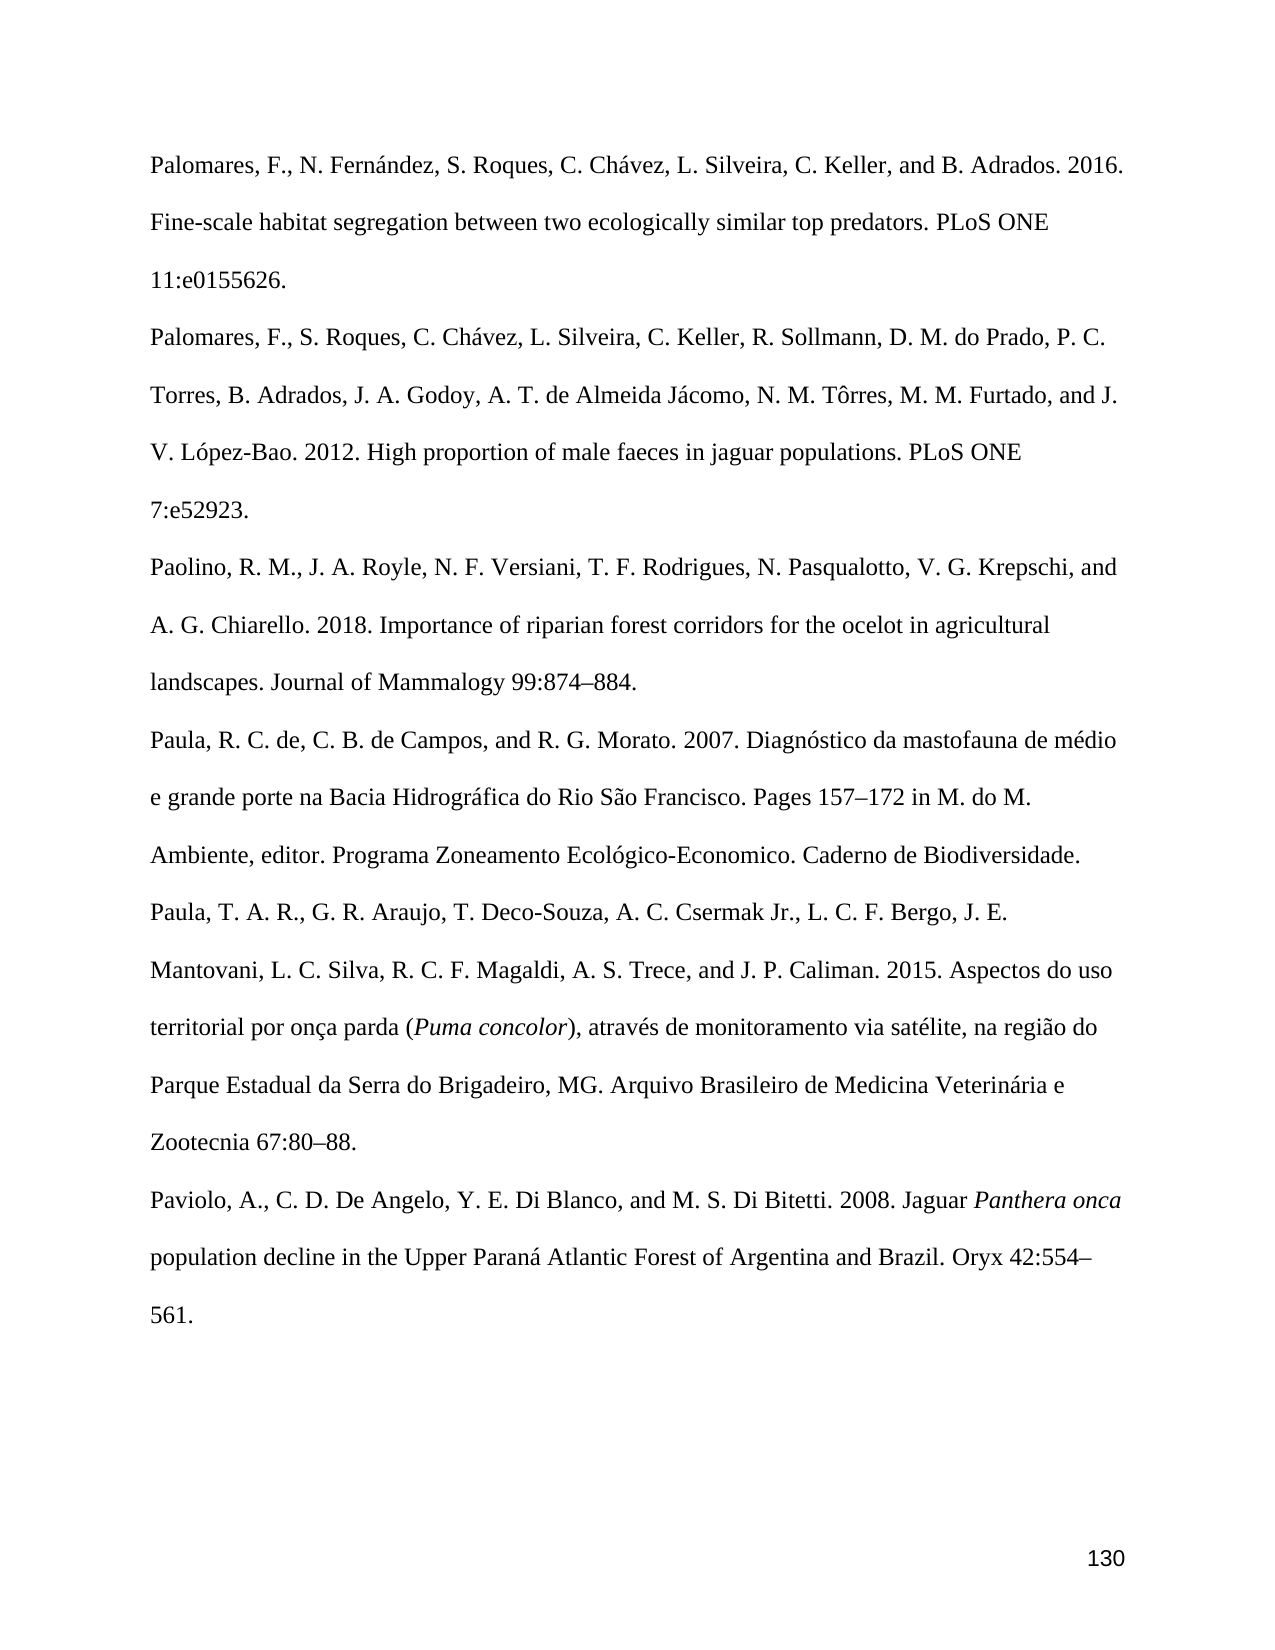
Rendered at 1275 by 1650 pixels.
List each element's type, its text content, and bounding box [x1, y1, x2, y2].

text Paula, R. C. de, C. B. de Campos, and R. G. Morato. 2007. Diagnóstico da mastofauna de médio e grande porte na Bacia Hidrográfica do Rio São Francisco. Pages 157–172 in M. do M. Ambiente, editor. Programa Zoneamento Ecológico-Economico. Caderno de Biodiversidade. [150, 725, 1125, 869]
text Paviolo, A., C. D. De Angelo, Y. E. Di Blanco, and M. S. Di Bitetti. 2008. Jaguar Panthera onca population decline in the Upper Paraná Atlantic Forest of Argentina and Brazil. Oryx 42:554–561. [150, 1185, 1125, 1329]
text Paula, T. A. R., G. R. Araujo, T. Deco-Souza, A. C. Csermak Jr., L. C. F. Bergo, J. E. Mantovani, L. C. Silva, R. C. F. Magaldi, A. S. Trece, and J. P. Caliman. 2015. Aspectos do uso territorial por onça parda (Puma concolor), através de monitoramento via satélite, na região do Parque Estadual da Serra do Brigadeiro, MG. Arquivo Brasileiro de Medicina Veterinária e Zootecnia 67:80–88. [150, 897, 1125, 1156]
text Palomares, F., S. Roques, C. Chávez, L. Silveira, C. Keller, R. Sollmann, D. M. do Prado, P. C. Torres, B. Adrados, J. A. Godoy, A. T. de Almeida Jácomo, N. M. Tôrres, M. M. Furtado, and J. V. López-Bao. 2012. High proportion of male faeces in jaguar populations. PLoS ONE 7:e52923. [150, 322, 1125, 524]
text Paolino, R. M., J. A. Royle, N. F. Versiani, T. F. Rodrigues, N. Pasqualotto, V. G. Krepschi, and A. G. Chiarello. 2018. Importance of riparian forest corridors for the ocelot in agricultural landscapes. Journal of Mammalogy 99:874–884. [150, 552, 1125, 696]
text Palomares, F., N. Fernández, S. Roques, C. Chávez, L. Silveira, C. Keller, and B. Adrados. 2016. Fine-scale habitat segregation between two ecologically similar top predators. PLoS ONE 11:e0155626. [150, 150, 1125, 294]
